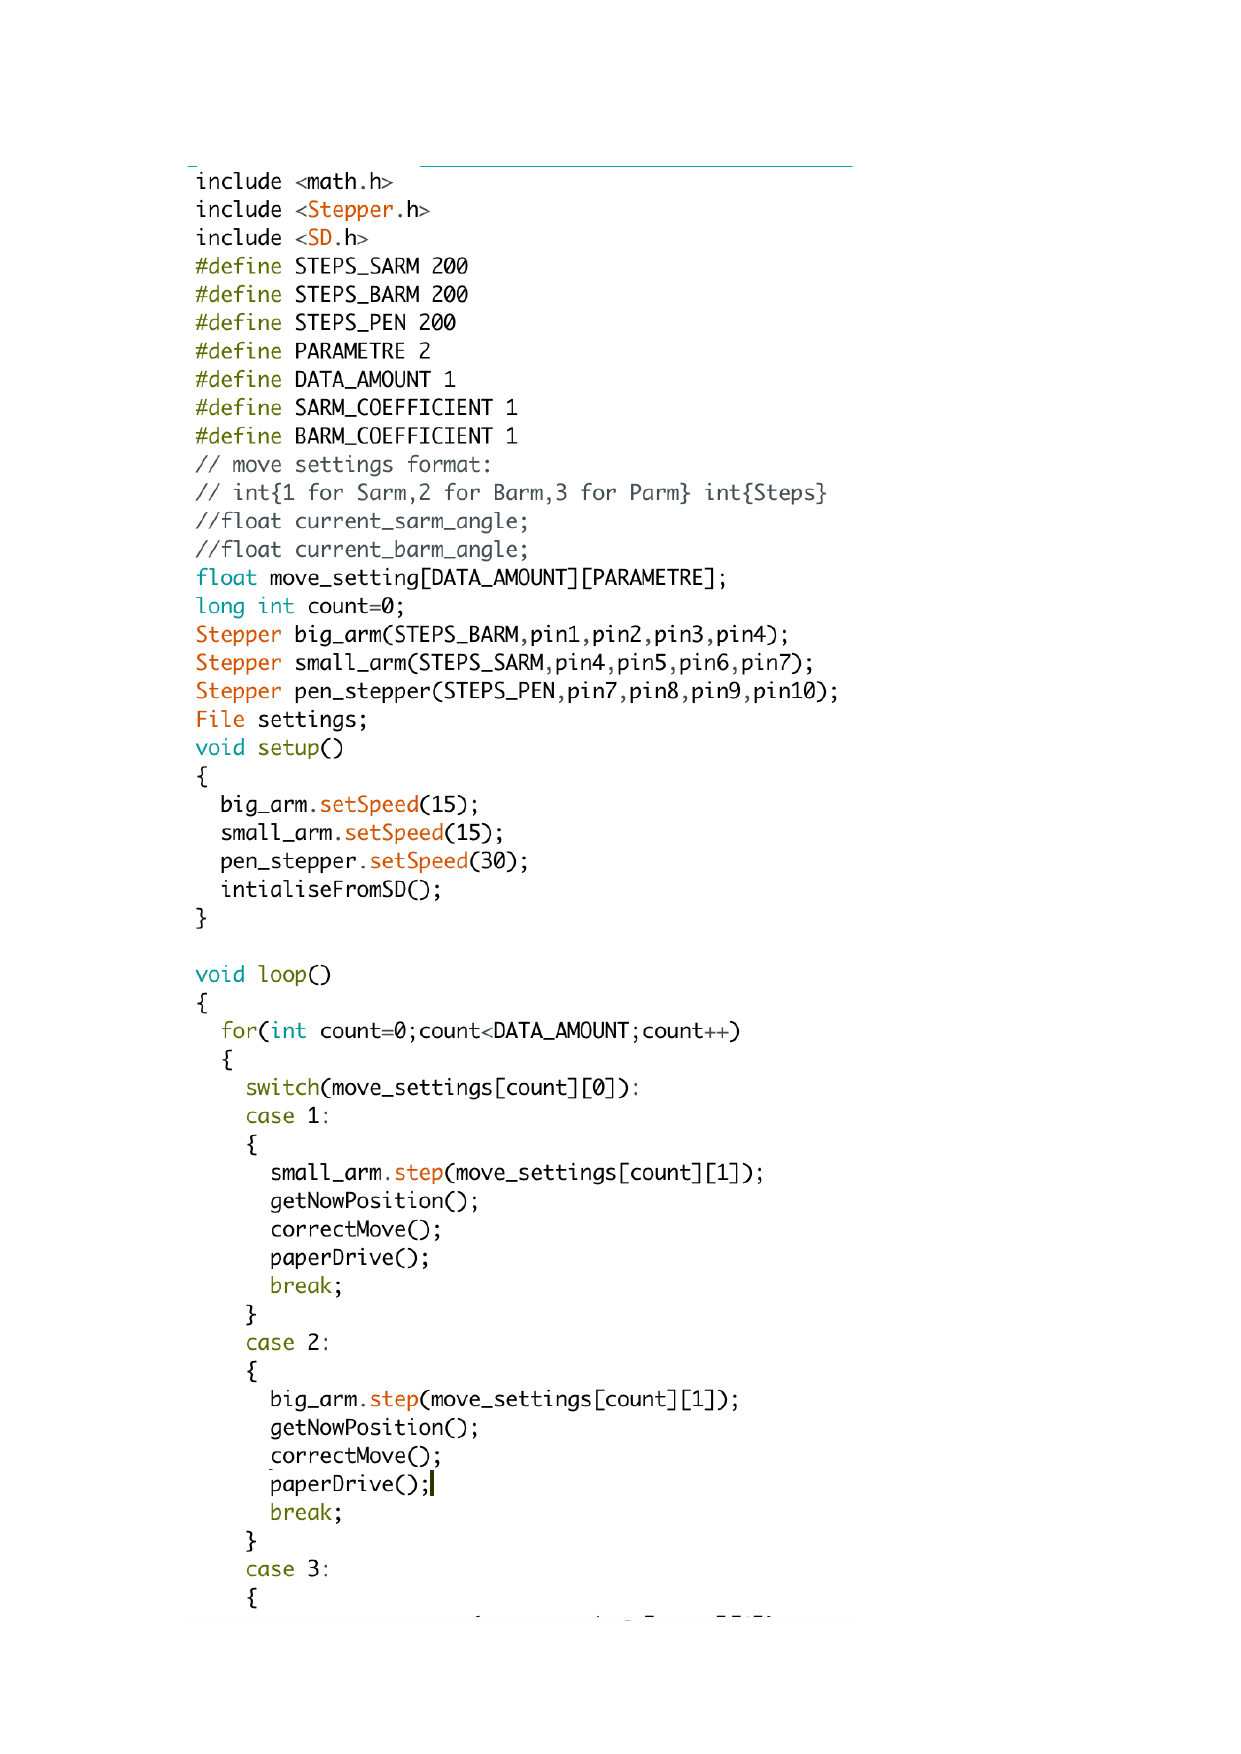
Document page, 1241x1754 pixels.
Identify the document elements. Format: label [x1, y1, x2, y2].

picture [187, 166, 853, 1621]
